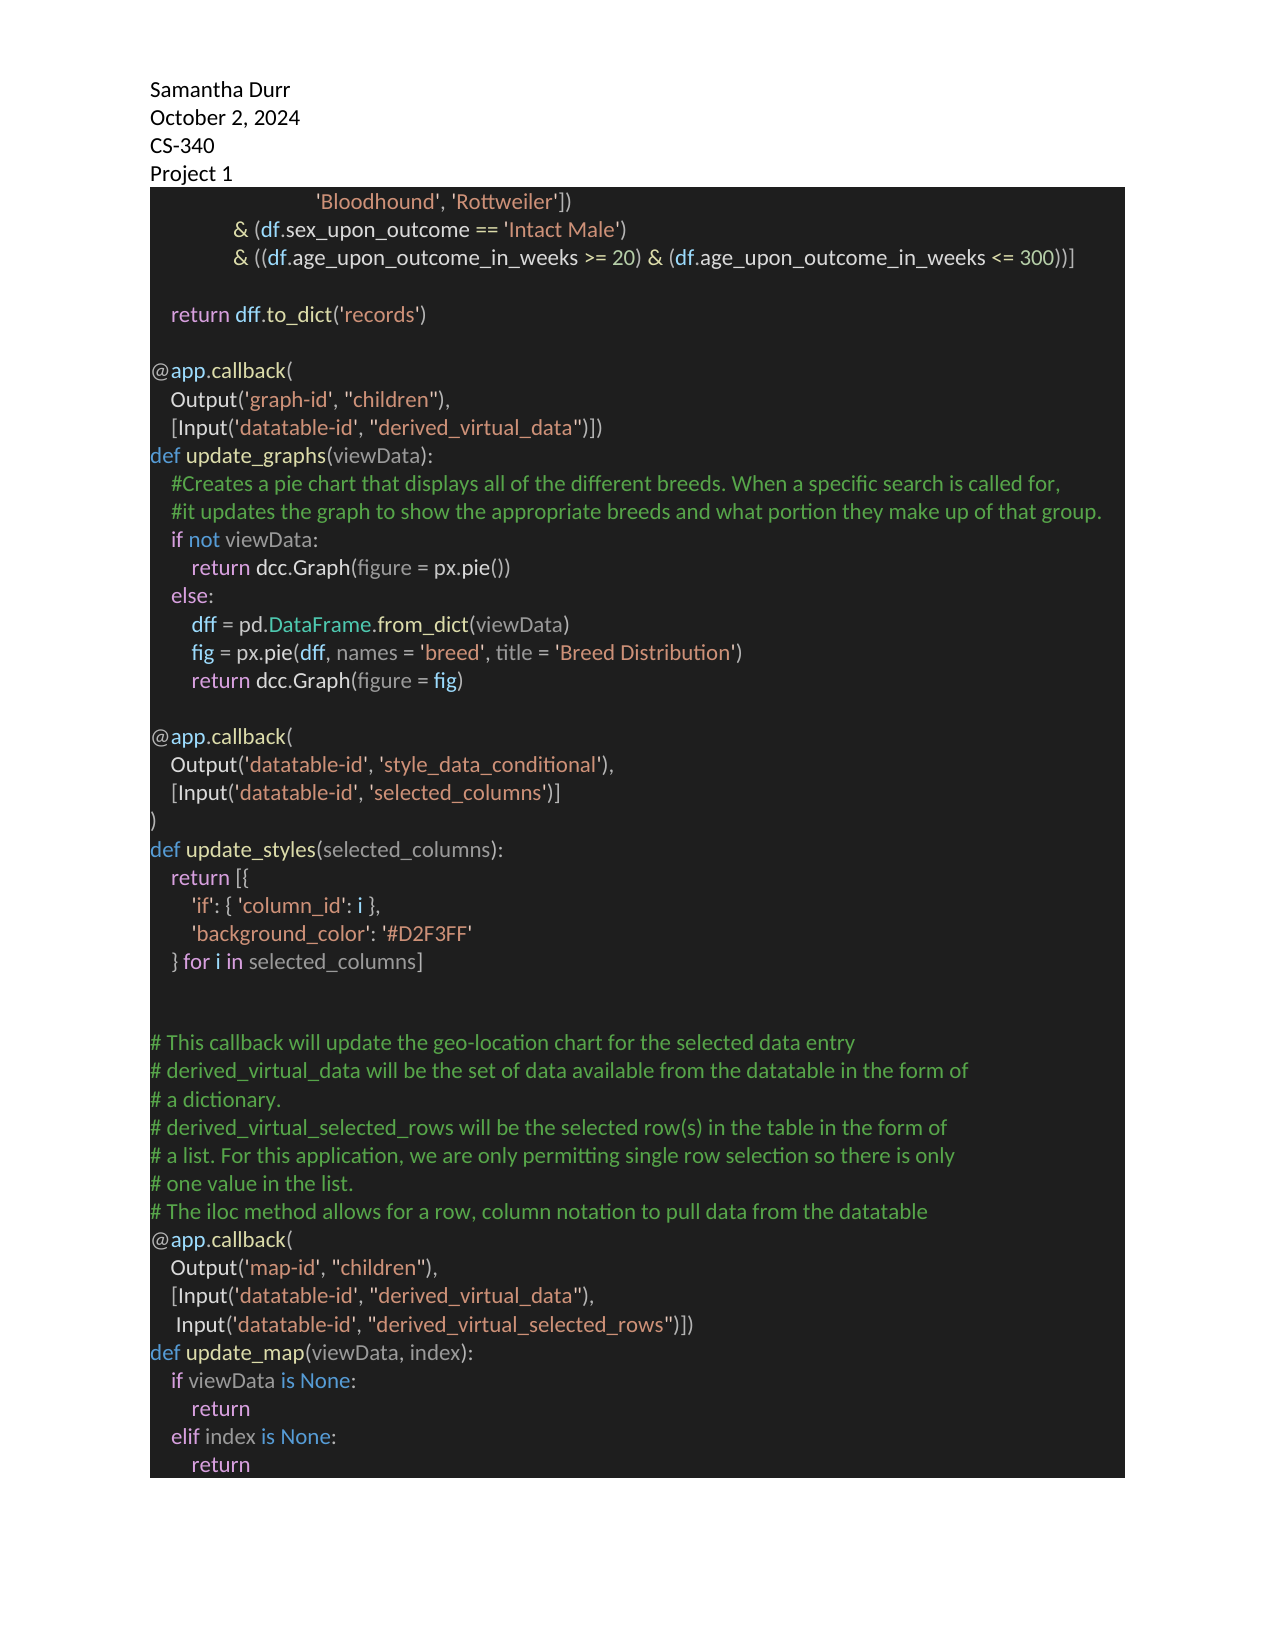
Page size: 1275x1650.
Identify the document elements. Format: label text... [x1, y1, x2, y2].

text @app.callback( [150, 356, 1125, 384]
text & (df.sex_upon_outcome == 'Intact Male') [150, 215, 1125, 243]
text 'background_color': '#D2F3FF' [150, 919, 1125, 947]
text # derived_virtual_selected_rows will be the selected row(s) in the table in the form of [150, 1113, 1125, 1141]
text return [150, 1394, 1125, 1422]
text Output('datatable-id', 'style_data_conditional'), [150, 750, 1125, 778]
text dff = pd.DataFrame.from_dict(viewData) [150, 609, 1125, 638]
text Output('graph-id', "children"), [150, 384, 1125, 413]
text def update_styles(selected_columns): [150, 834, 1125, 863]
text return dcc.Graph(figure = px.pie()) [150, 553, 1125, 581]
text fig = px.pie(dff, names = 'breed', title = 'Breed Distribution') [150, 638, 1125, 666]
text #Creates a pie chart that displays all of the different breeds. When a specific search is called for, [150, 469, 1125, 497]
text return [150, 1450, 1125, 1478]
text & ((df.age_upon_outcome_in_weeks >= 20) & (df.age_upon_outcome_in_weeks <= 300))] [150, 243, 1125, 271]
text # The iloc method allows for a row, column notation to pull data from the datatable [150, 1197, 1125, 1225]
text # a list. For this application, we are only permitting single row selection so there is only [150, 1141, 1125, 1169]
text [Input('datatable-id', 'selected_columns')] [150, 778, 1125, 806]
text 'Bloodhound', 'Rottweiler']) [150, 187, 1125, 215]
text @app.callback( [150, 722, 1125, 750]
text return dcc.Graph(figure = fig) [150, 666, 1125, 694]
text def update_graphs(viewData): [150, 441, 1125, 469]
text Output('map-id', "children"), [150, 1253, 1125, 1281]
text # one value in the list. [150, 1169, 1125, 1197]
text #it updates the graph to show the appropriate breeds and what portion they make up of that group. [150, 497, 1125, 525]
text [Input('datatable-id', "derived_virtual_data")]) [150, 413, 1125, 441]
text return [{ [150, 863, 1125, 891]
text if not viewData: [150, 525, 1125, 553]
text # a dictionary. [150, 1084, 1125, 1113]
text return dff.to_dict('records') [150, 300, 1125, 328]
text @app.callback( [150, 1225, 1125, 1253]
text if viewData is None: [150, 1366, 1125, 1394]
text def update_map(viewData, index): [150, 1338, 1125, 1366]
text # This callback will update the geo-location chart for the selected data entry [150, 1028, 1125, 1056]
text else: [150, 581, 1125, 609]
text [Input('datatable-id', "derived_virtual_data"), [150, 1281, 1125, 1309]
text elif index is None: [150, 1422, 1125, 1450]
text ) [150, 806, 1125, 834]
text Input('datatable-id', "derived_virtual_selected_rows")]) [150, 1309, 1125, 1338]
text } for i in selected_columns] [150, 947, 1125, 975]
text 'if': { 'column_id': i }, [150, 891, 1125, 919]
text # derived_virtual_data will be the set of data available from the datatable in the form of [150, 1056, 1125, 1084]
